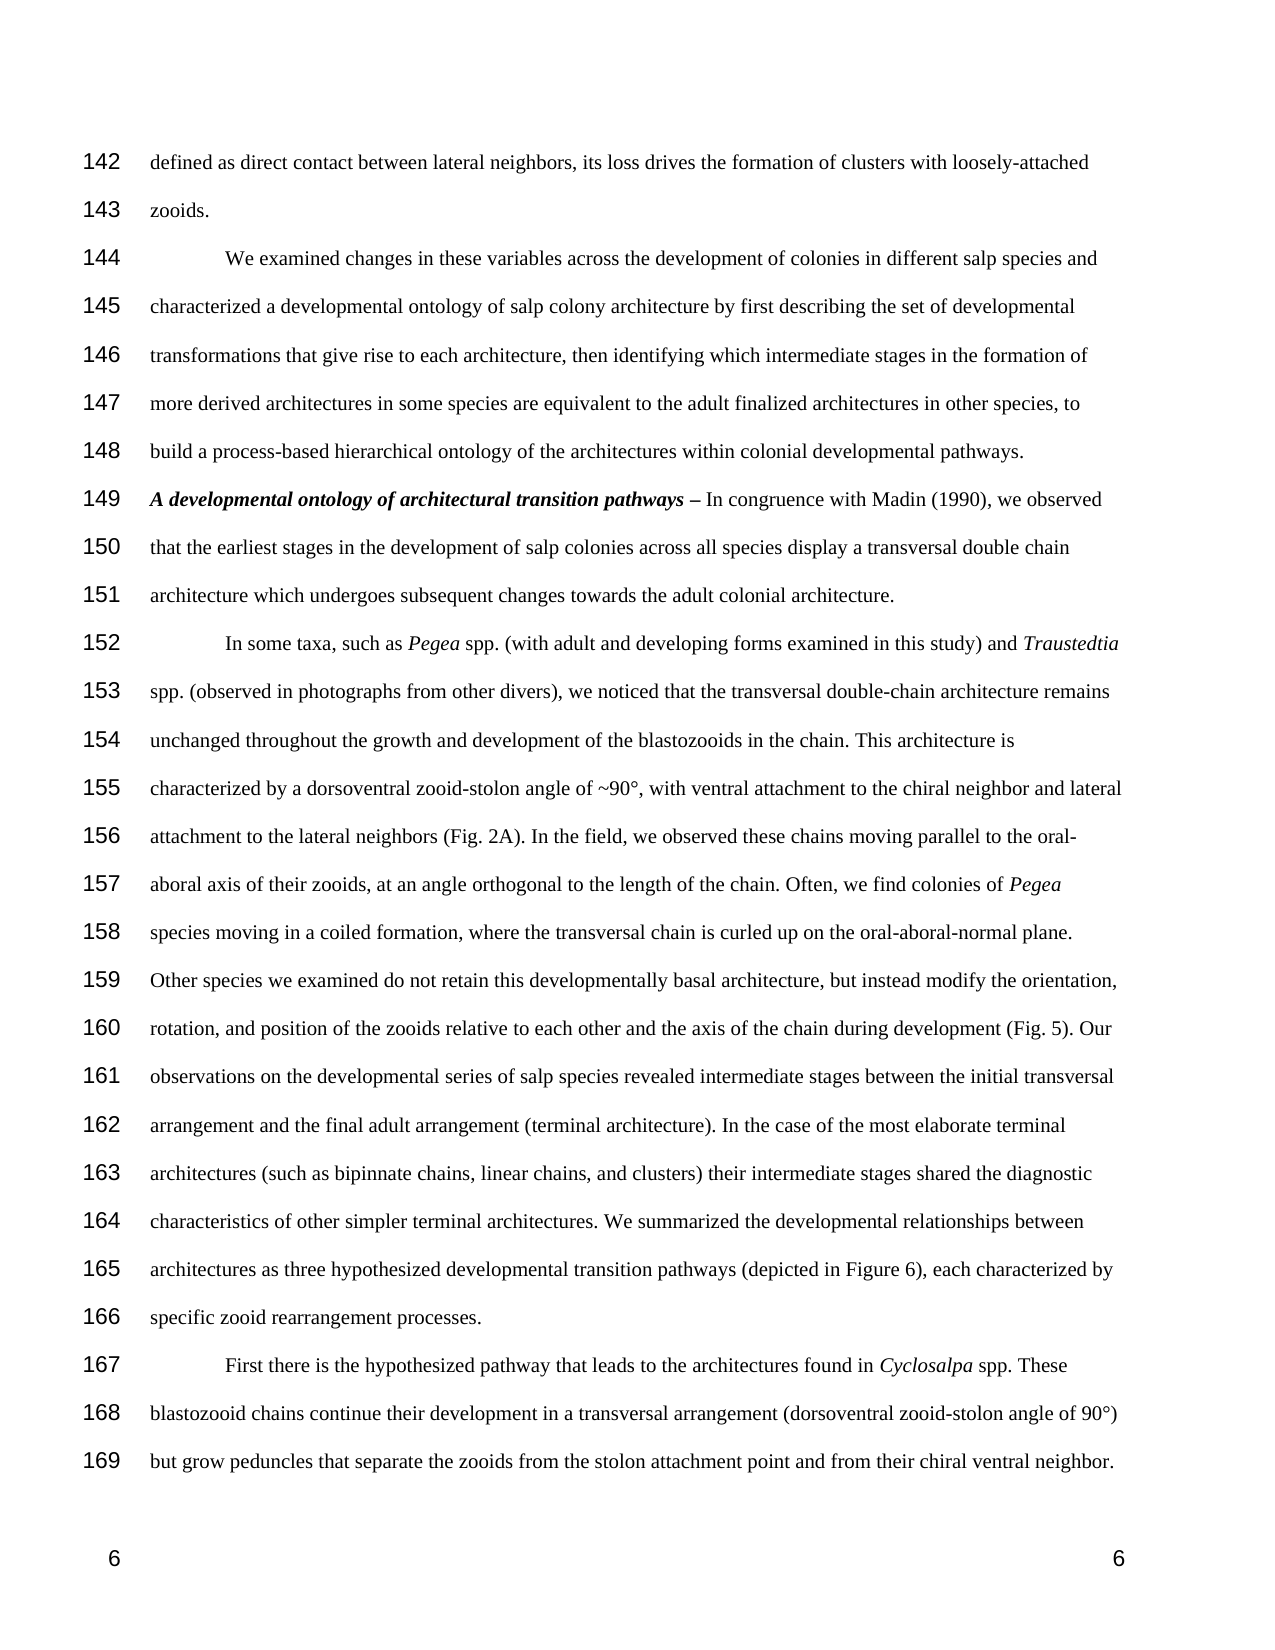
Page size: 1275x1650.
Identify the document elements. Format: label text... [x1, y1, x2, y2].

text A developmental ontology of architectural transition pathways – In congruence with Madin (1990), we observed that the earliest stages in the development of salp colonies across all species display a transversal double chain architecture which undergoes subsequent changes towards the adult colonial architecture. [150, 487, 1125, 607]
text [150, 1353, 1125, 1473]
text We examined changes in these variables across the development of colonies in different salp species and characterized a developmental ontology of salp colony architecture by first describing the set of developmental transformations that give rise to each architecture, then identifying which intermediate stages in the formation of more derived architectures in some species are equivalent to the adult finalized architectures in other species, to build a process-based hierarchical ontology of the architectures within colonial developmental pathways. [150, 246, 1125, 463]
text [150, 150, 1125, 222]
text In some taxa, such as Pegea spp. (with adult and developing forms examined in this study) and Traustedtia spp. (observed in photographs from other divers), we noticed that the transversal double-chain architecture remains unchanged throughout the growth and development of the blastozooids in the chain. This architecture is characterized by a dorsoventral zooid-stolon angle of ~90°, with ventral attachment to the chiral neighbor and lateral attachment to the lateral neighbors (Fig. 2A). In the field, we observed these chains moving parallel to the oral-aboral axis of their zooids, at an angle orthogonal to the length of the chain. Often, we find colonies of Pegea species moving in a coiled formation, where the transversal chain is curled up on the oral-aboral-normal plane. Other species we examined do not retain this developmentally basal architecture, but instead modify the orientation, rotation, and position of the zooids relative to each other and the axis of the chain during development (Fig. 5). Our observations on the developmental series of salp species revealed intermediate stages between the initial transversal arrangement and the final adult arrangement (terminal architecture). In the case of the most elaborate terminal architectures (such as bipinnate chains, linear chains, and clusters) their intermediate stages shared the diagnostic characteristics of other simpler terminal architectures. We summarized the developmental relationships between architectures as three hypothesized developmental transition pathways (depicted in Figure 6), each characterized by specific zooid rearrangement processes. [150, 631, 1125, 1329]
